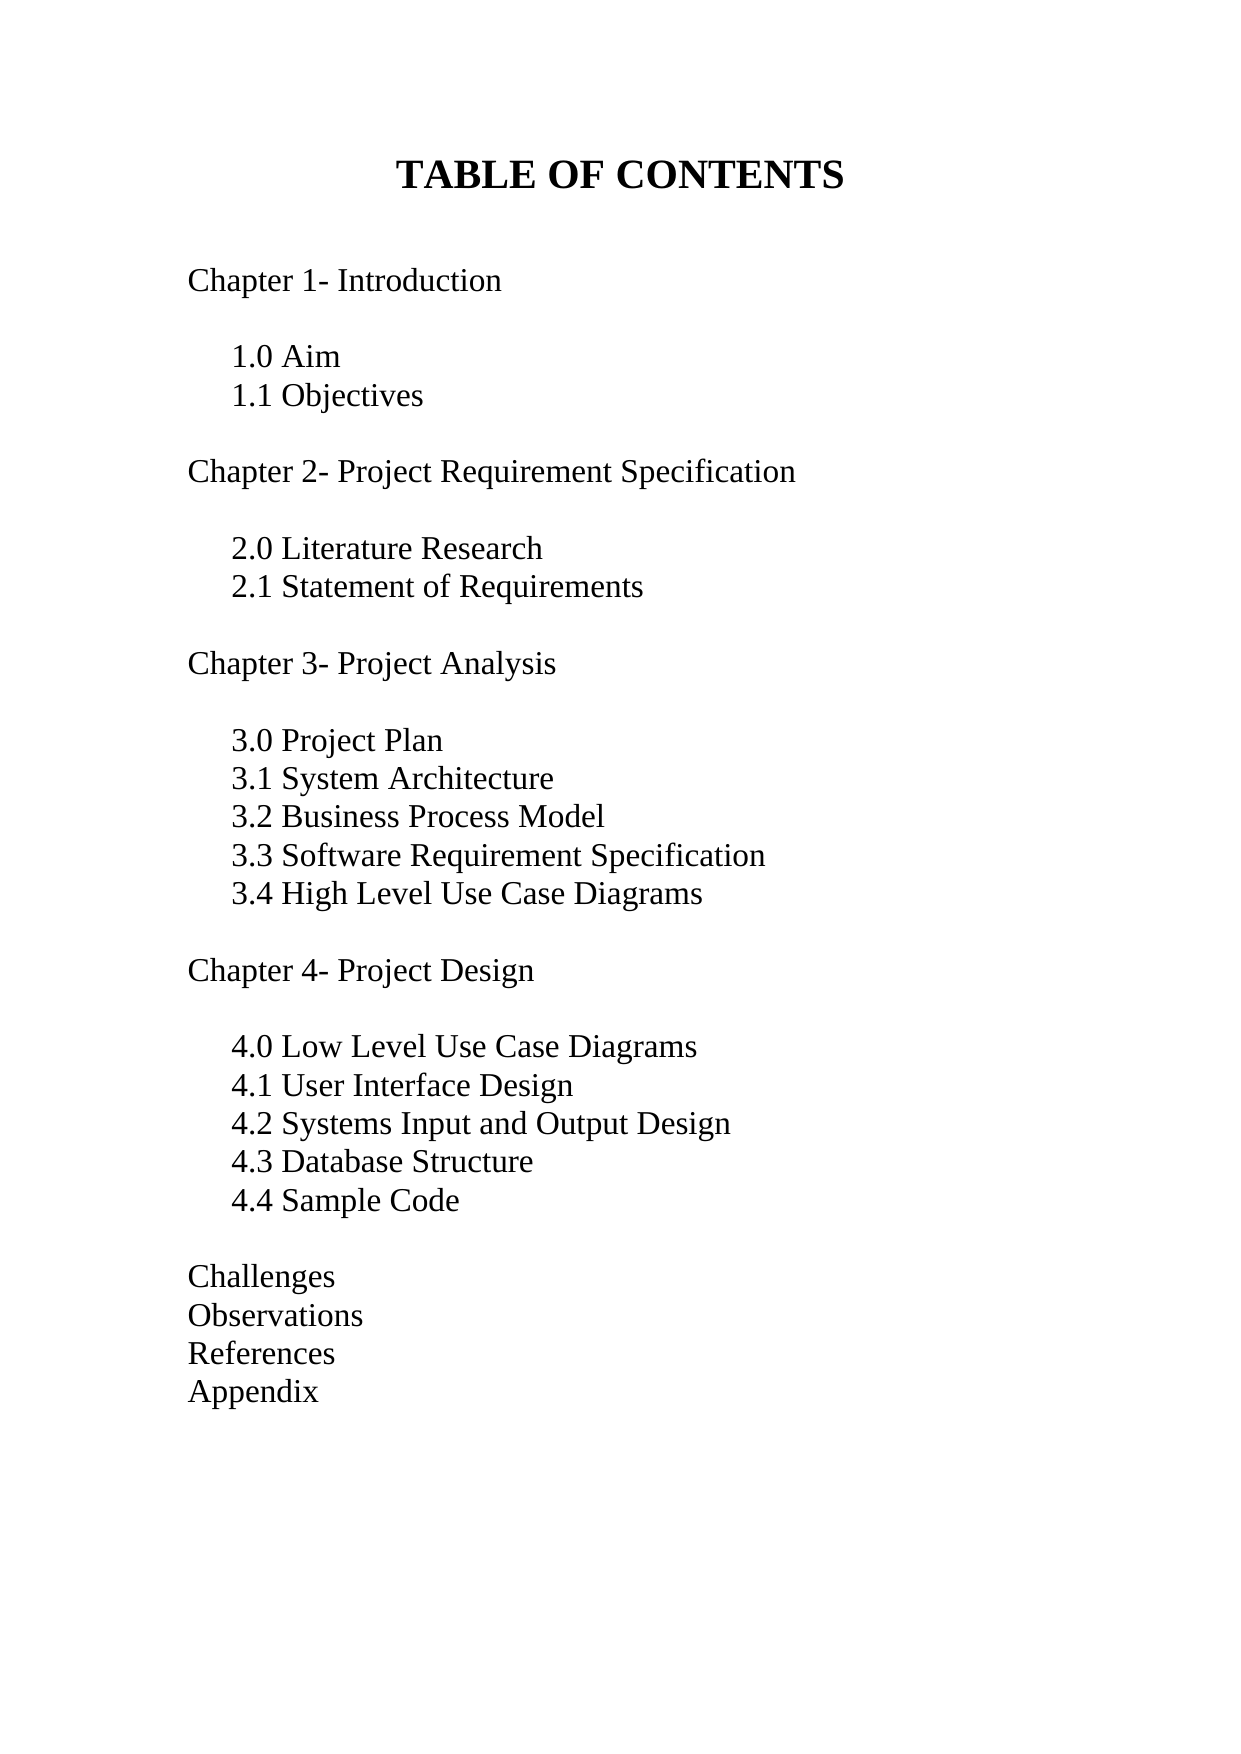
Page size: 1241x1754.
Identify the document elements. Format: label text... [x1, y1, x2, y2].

text 4.3 Database Structure [187, 1142, 1053, 1180]
text Chapter 2- Project Requirement Specification [187, 452, 1053, 490]
text 3.3 Software Requirement Specification [187, 835, 1053, 873]
text 2.0 Literature Research [187, 528, 1053, 567]
text Challenges [187, 1257, 1053, 1295]
text 4.2 Systems Input and Output Design [187, 1103, 1053, 1142]
text References [187, 1333, 1053, 1372]
text 3.1 System Architecture [187, 758, 1053, 797]
text 4.0 Low Level Use Case Diagrams [187, 1027, 1053, 1065]
text Chapter 1- Introduction [187, 260, 1053, 298]
text 3.0 Project Plan [187, 720, 1053, 758]
text 1.0 Aim [187, 337, 1053, 375]
text 4.4 Sample Code [187, 1180, 1053, 1218]
text 4.1 User Interface Design [187, 1065, 1053, 1103]
text 1.1 Objectives [187, 375, 1053, 413]
text Chapter 4- Project Design [187, 950, 1053, 988]
subtitle TABLE OF CONTENTS [187, 150, 1053, 198]
text Observations [187, 1295, 1053, 1333]
text 3.2 Business Process Model [187, 797, 1053, 835]
text Chapter 3- Project Analysis [187, 643, 1053, 682]
text Appendix [187, 1372, 1053, 1410]
text 2.1 Statement of Requirements [187, 567, 1053, 605]
text 3.4 High Level Use Case Diagrams [187, 873, 1053, 912]
